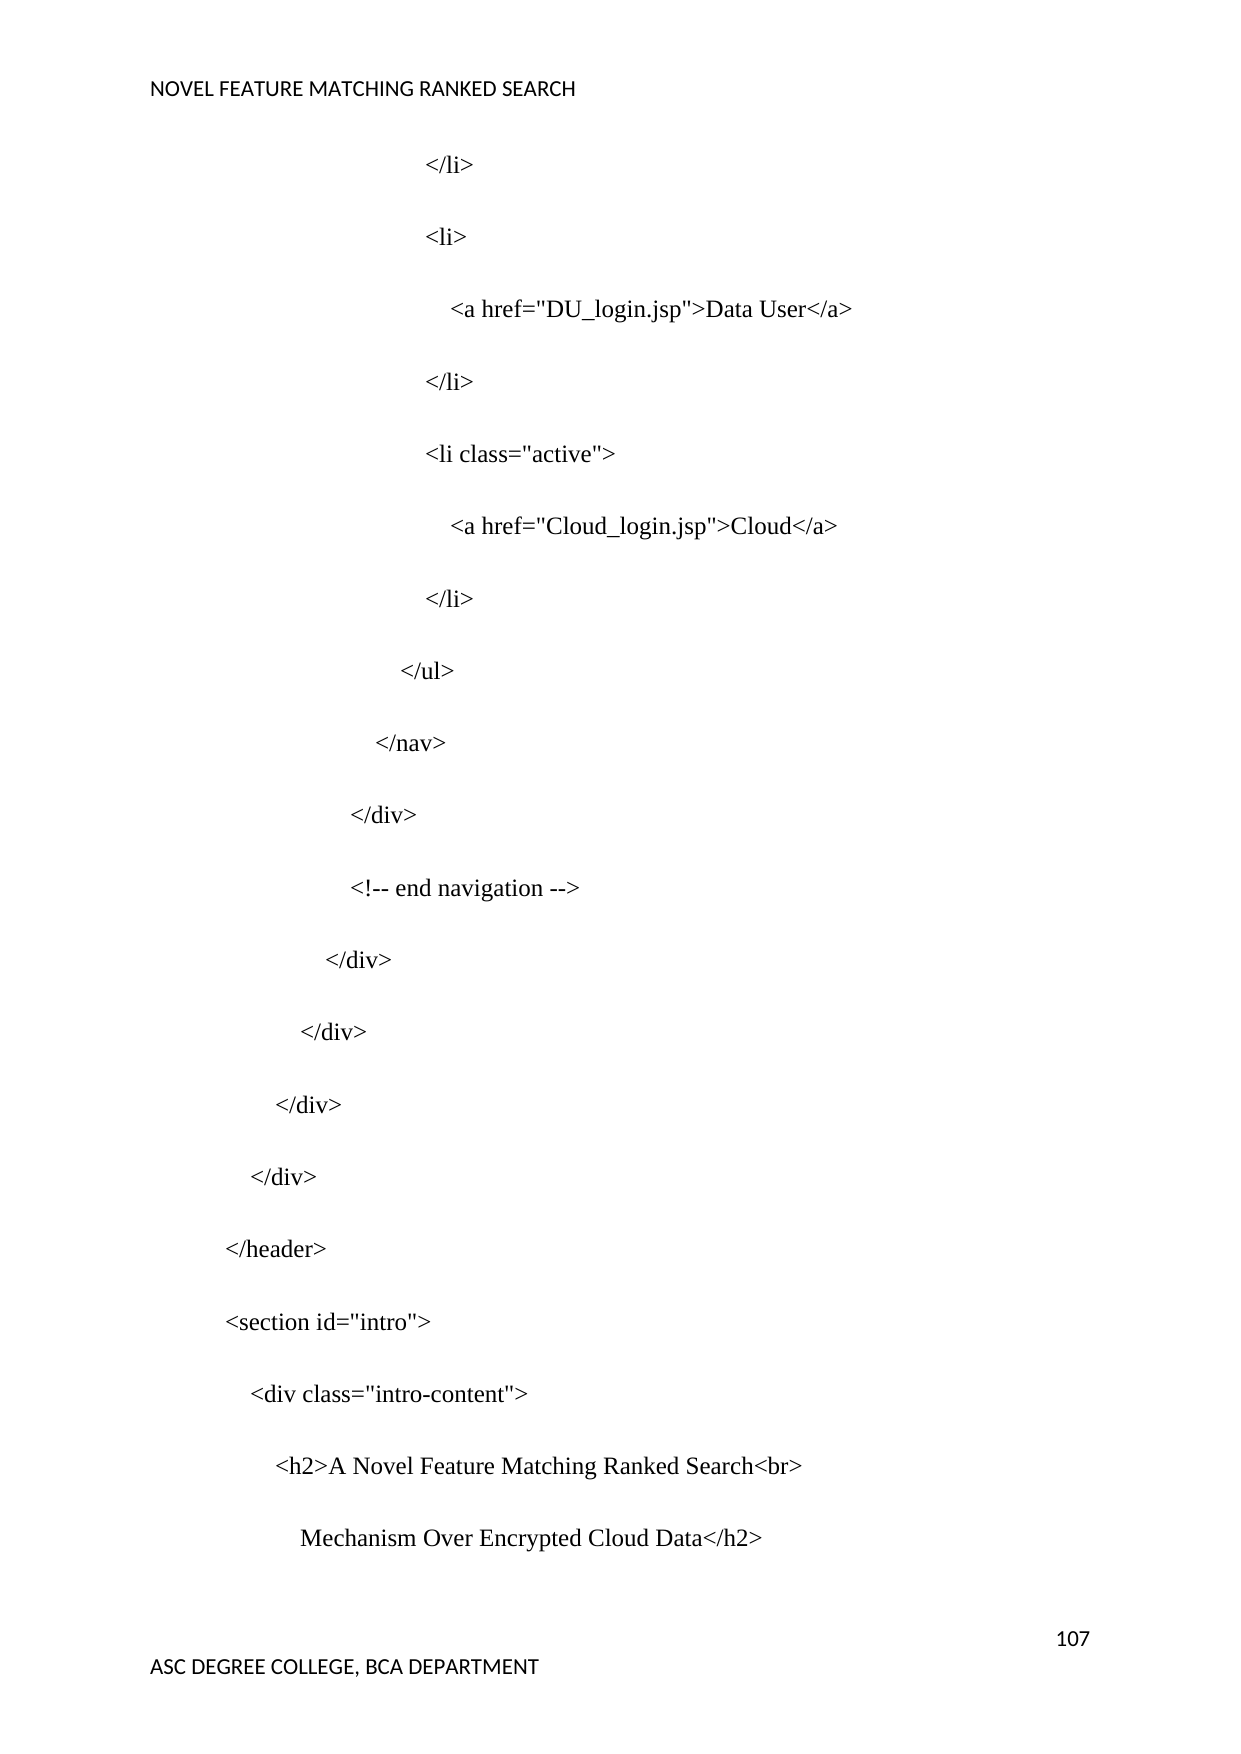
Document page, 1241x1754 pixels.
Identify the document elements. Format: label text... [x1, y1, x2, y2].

subtitle Mechanism Over Encrypted Cloud Data</h2> [150, 1523, 1090, 1552]
subtitle </div> [150, 1017, 1090, 1046]
subtitle <li class="active"> [150, 439, 1090, 468]
subtitle </div> [150, 801, 1090, 829]
subtitle </header> [150, 1234, 1090, 1263]
subtitle <a href="DU_login.jsp">Data User</a> [150, 294, 1090, 323]
subtitle </li> [150, 150, 1090, 179]
subtitle <h2>A Novel Feature Matching Ranked Search<br> [150, 1451, 1090, 1480]
subtitle </li> [150, 367, 1090, 396]
subtitle <div class="intro-content"> [150, 1379, 1090, 1408]
subtitle <section id="intro"> [150, 1307, 1090, 1335]
subtitle <a href="Cloud_login.jsp">Cloud</a> [150, 511, 1090, 540]
subtitle <li> [150, 222, 1090, 251]
subtitle <!-- end navigation --> [150, 873, 1090, 902]
subtitle </div> [150, 1090, 1090, 1118]
subtitle </nav> [150, 728, 1090, 757]
subtitle </ul> [150, 656, 1090, 685]
subtitle </li> [150, 584, 1090, 612]
subtitle </div> [150, 1162, 1090, 1191]
subtitle </div> [150, 945, 1090, 974]
